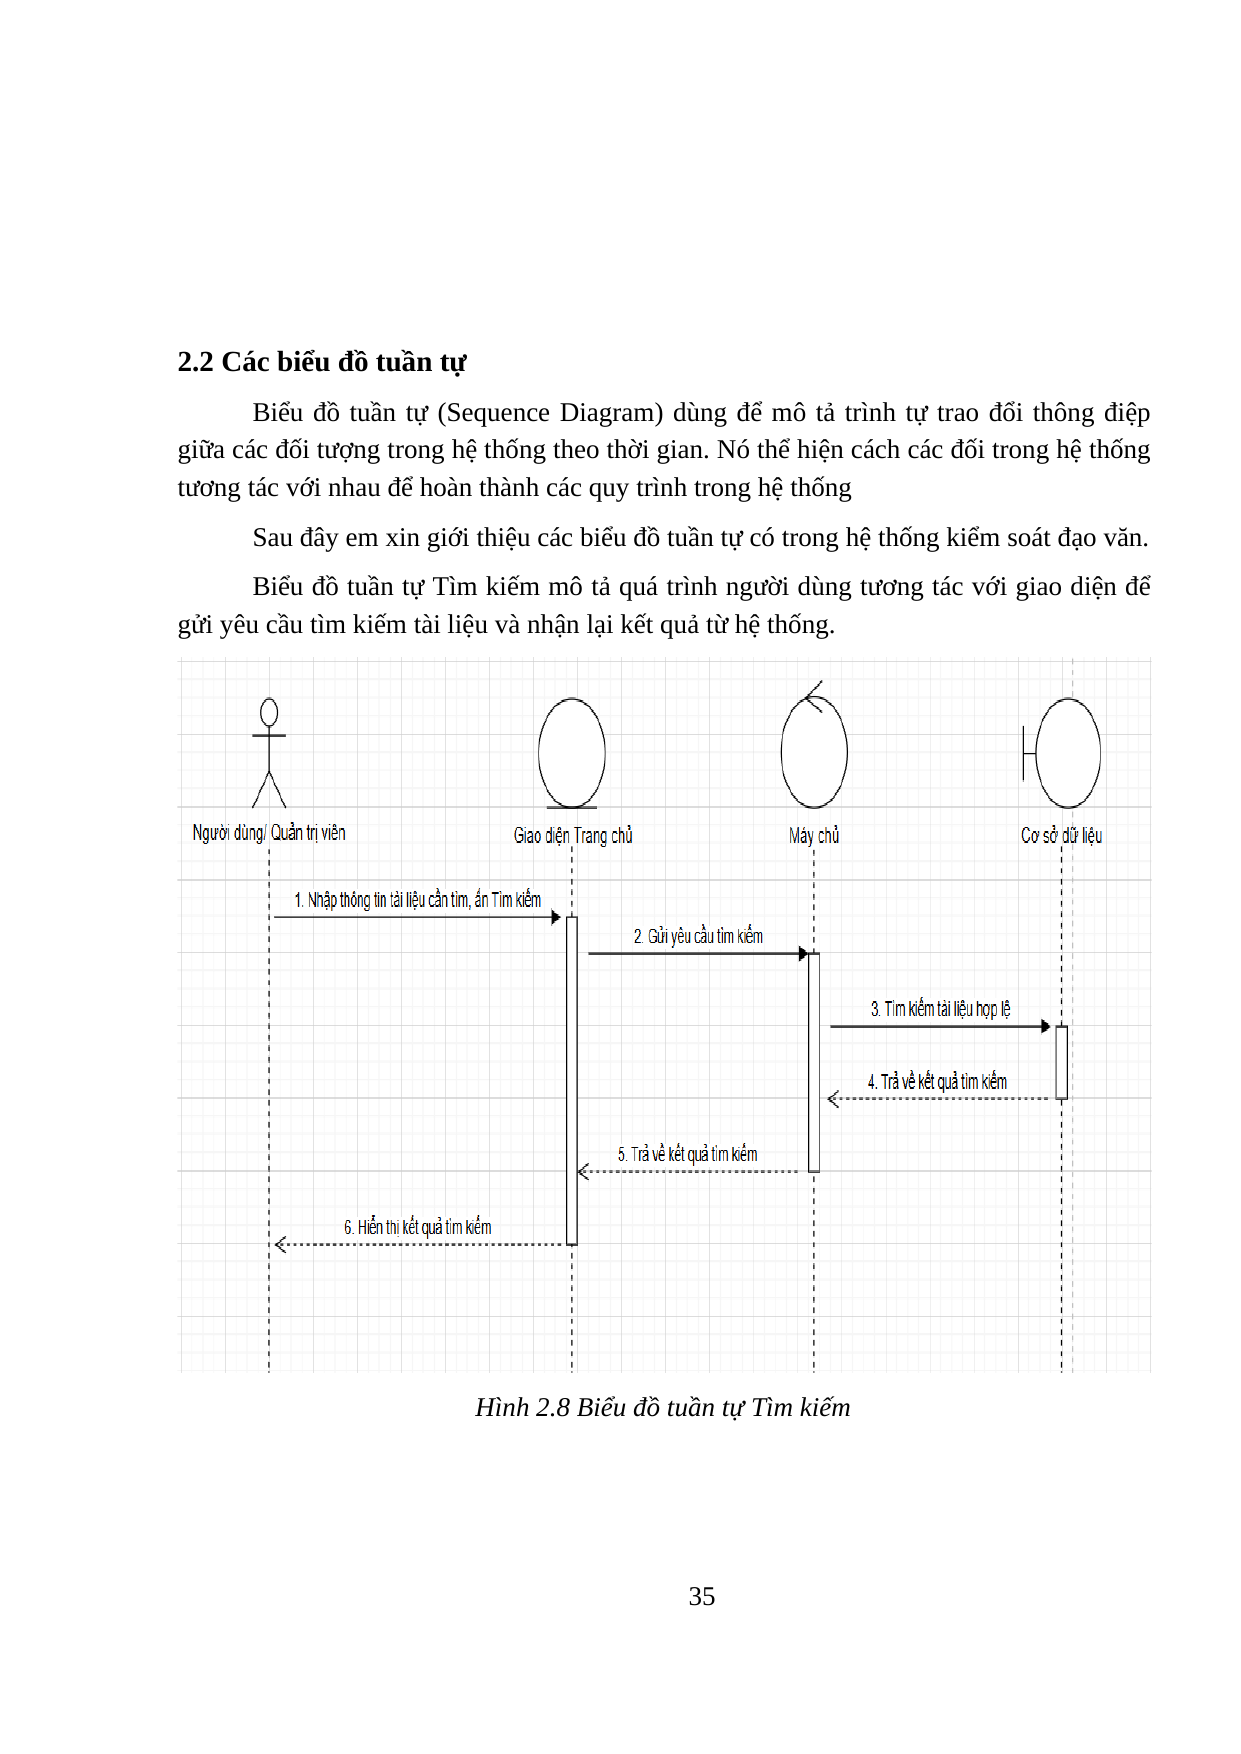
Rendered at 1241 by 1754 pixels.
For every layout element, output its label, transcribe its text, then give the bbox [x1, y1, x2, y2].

text Biểu đồ tuần tự (Sequence Diagram) dùng để mô tả trình tự trao đổi thông điệp giữa các đối tượng trong hệ thống theo thời gian. Nó thể hiện cách các đối trong hệ thống tương tác với nhau để hoàn thành các quy trình trong hệ thống [177, 396, 1152, 502]
picture [177, 657, 1152, 1373]
text 2.2 Các biểu đồ tuần tự [177, 344, 1152, 377]
text Biểu đồ tuần tự Tìm kiếm mô tả quá trình người dùng tương tác với giao diện để gửi yêu cầu tìm kiếm tài liệu và nhận lại kết quả từ hệ thống. [177, 571, 1152, 639]
text Sau đây em xin giới thiệu các biểu đồ tuần tự có trong hệ thống kiểm soát đạo văn. [177, 521, 1152, 552]
text Hình 2.8 Biểu đồ tuần tự Tìm kiếm [177, 1391, 1152, 1422]
